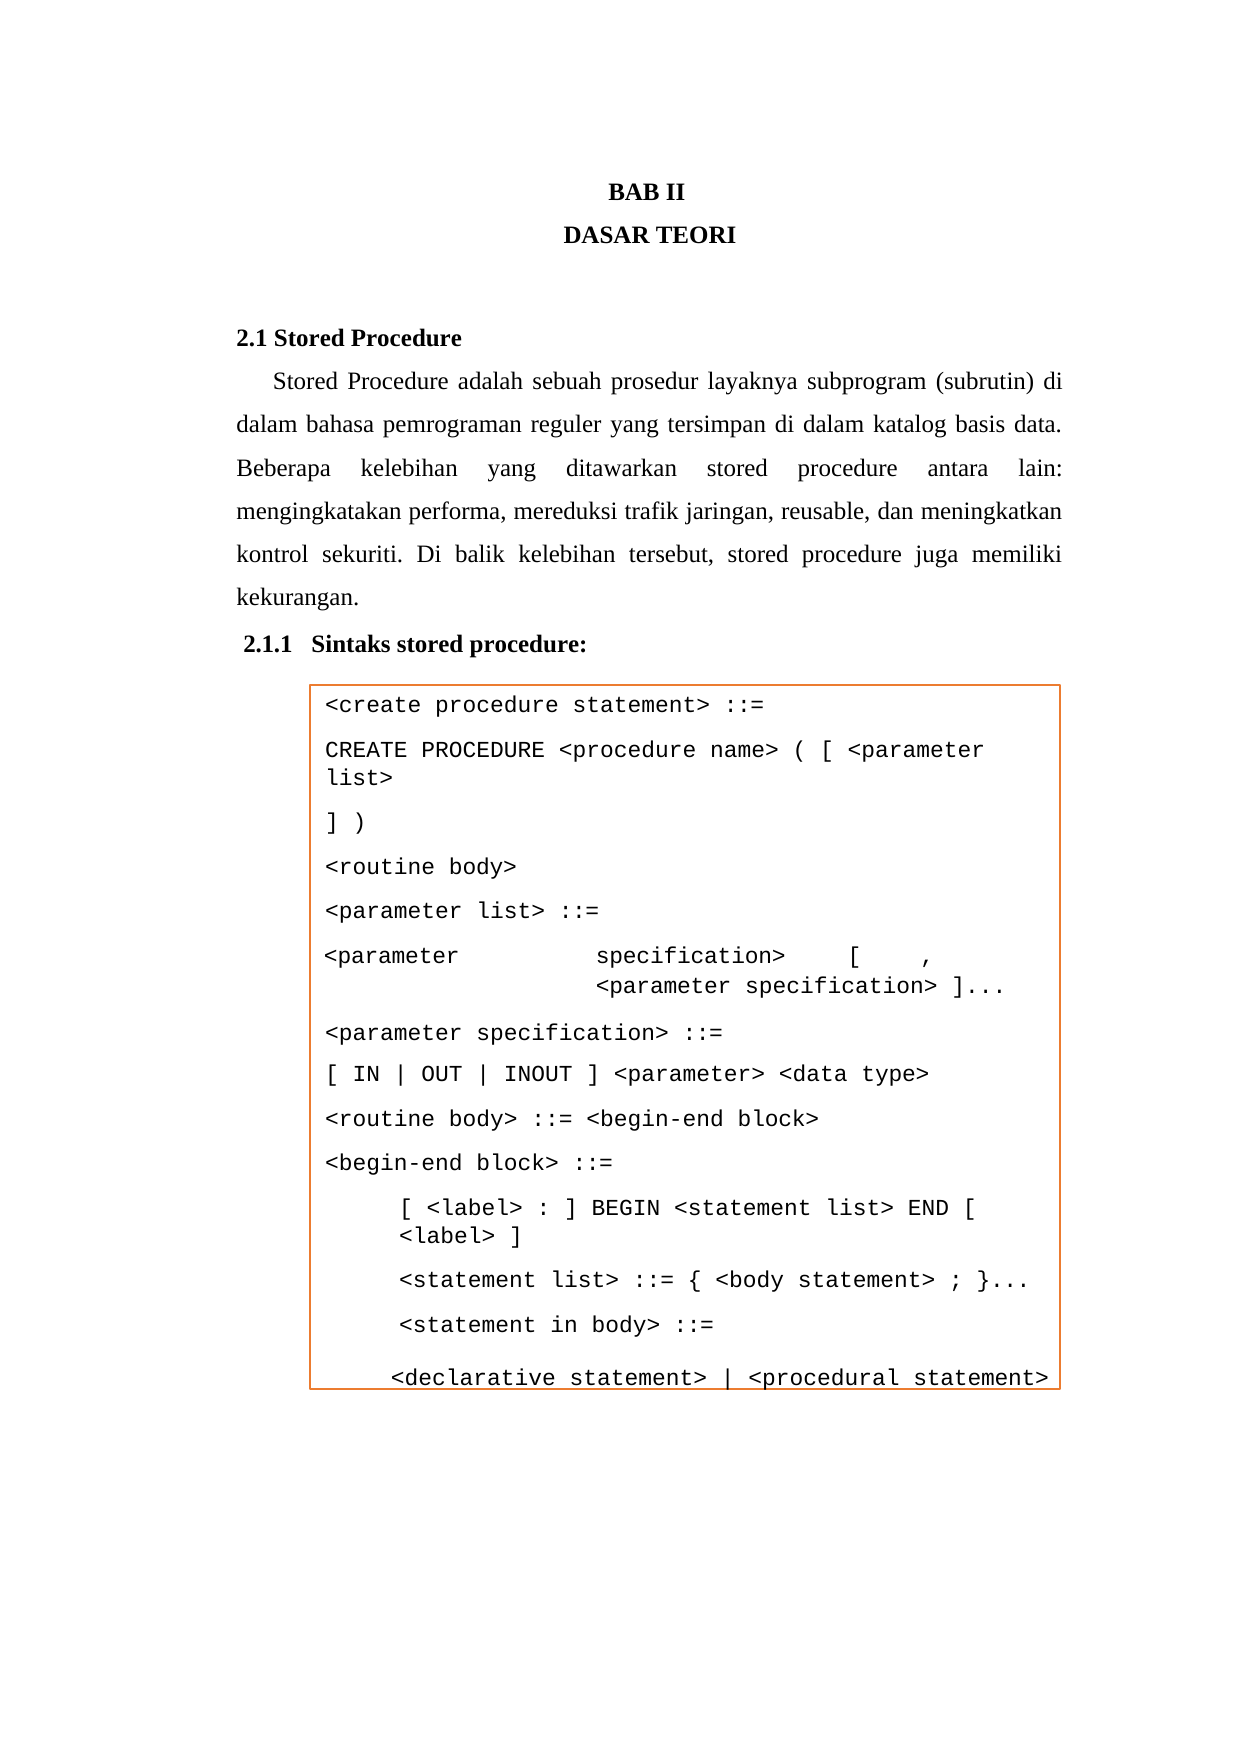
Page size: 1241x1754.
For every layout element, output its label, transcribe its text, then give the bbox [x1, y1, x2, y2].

subtitle Sintaks stored procedure: [243, 629, 1063, 658]
subtitle BAB II DASAR TEORI [236, 177, 1063, 249]
text Stored Procedure adalah sebuah prosedur layaknya subprogram (subrutin) di dalam bahasa pemrograman reguler yang tersimpan di dalam katalog basis data. Beberapa kelebihan yang ditawarkan stored procedure antara lain: mengingkatakan performa, mereduksi trafik jaringan, reusable, dan meningkatkan kontrol sekuriti. Di balik kelebihan tersebut, stored procedure juga memiliki kekurangan. [236, 366, 1063, 611]
subtitle Stored Procedure [236, 323, 1063, 352]
